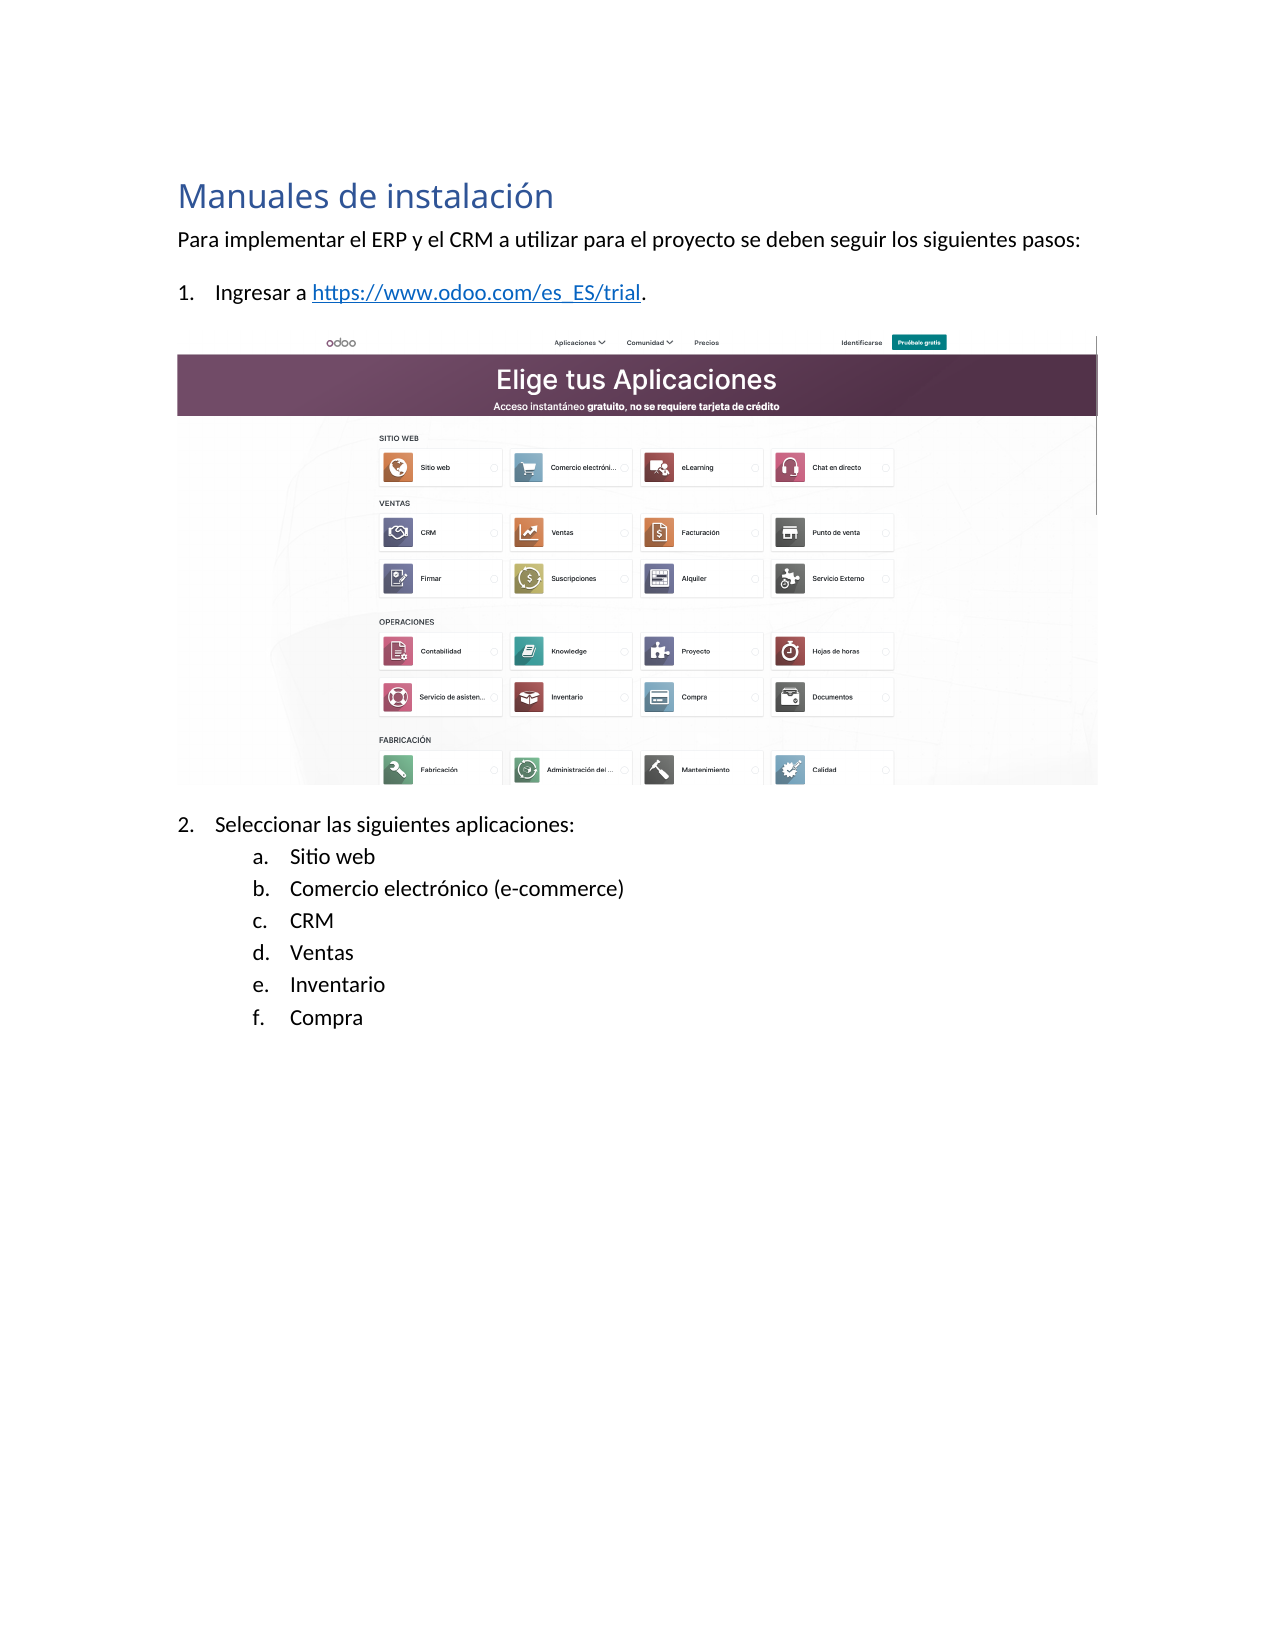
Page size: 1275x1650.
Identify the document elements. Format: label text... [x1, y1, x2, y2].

list Ingresar a https://www.odoo.com/es_ES/trial. [177, 278, 1098, 306]
list Compra [252, 1003, 1098, 1031]
list Sitio web [252, 842, 1098, 870]
list Inventario [252, 971, 1098, 999]
list Ventas [252, 938, 1098, 966]
text Para implementar el ERP y el CRM a utilizar para el proyecto se deben seguir los siguientes pasos: [177, 225, 1098, 253]
subtitle Manuales de instalación [177, 173, 1098, 218]
list Seleccionar las siguientes aplicaciones: [177, 810, 1098, 838]
list Comercio electrónico (e-commerce) [252, 874, 1098, 902]
list CRM [252, 906, 1098, 934]
picture [177, 330, 1098, 785]
